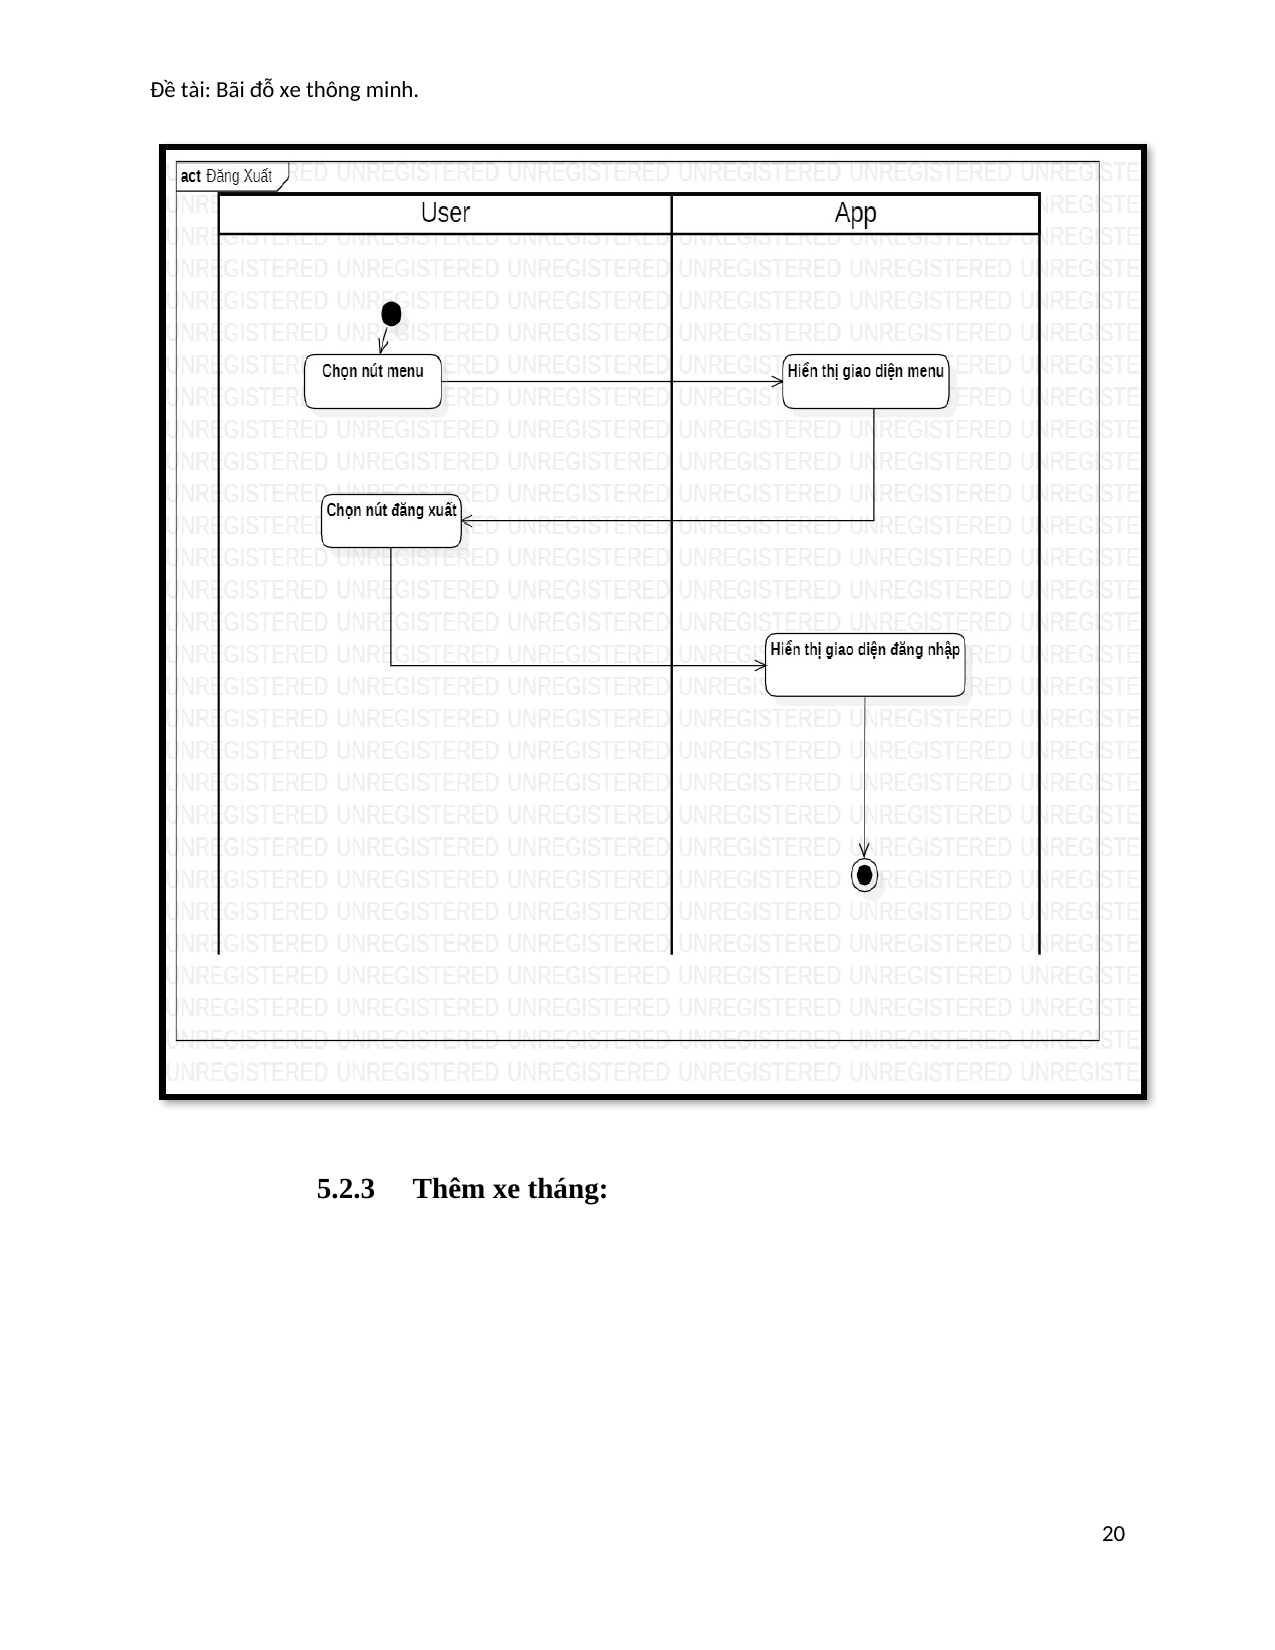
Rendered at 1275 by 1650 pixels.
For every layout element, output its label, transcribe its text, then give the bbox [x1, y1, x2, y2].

picture [166, 150, 1141, 1094]
text Thêm xe tháng: [375, 1171, 1125, 1205]
